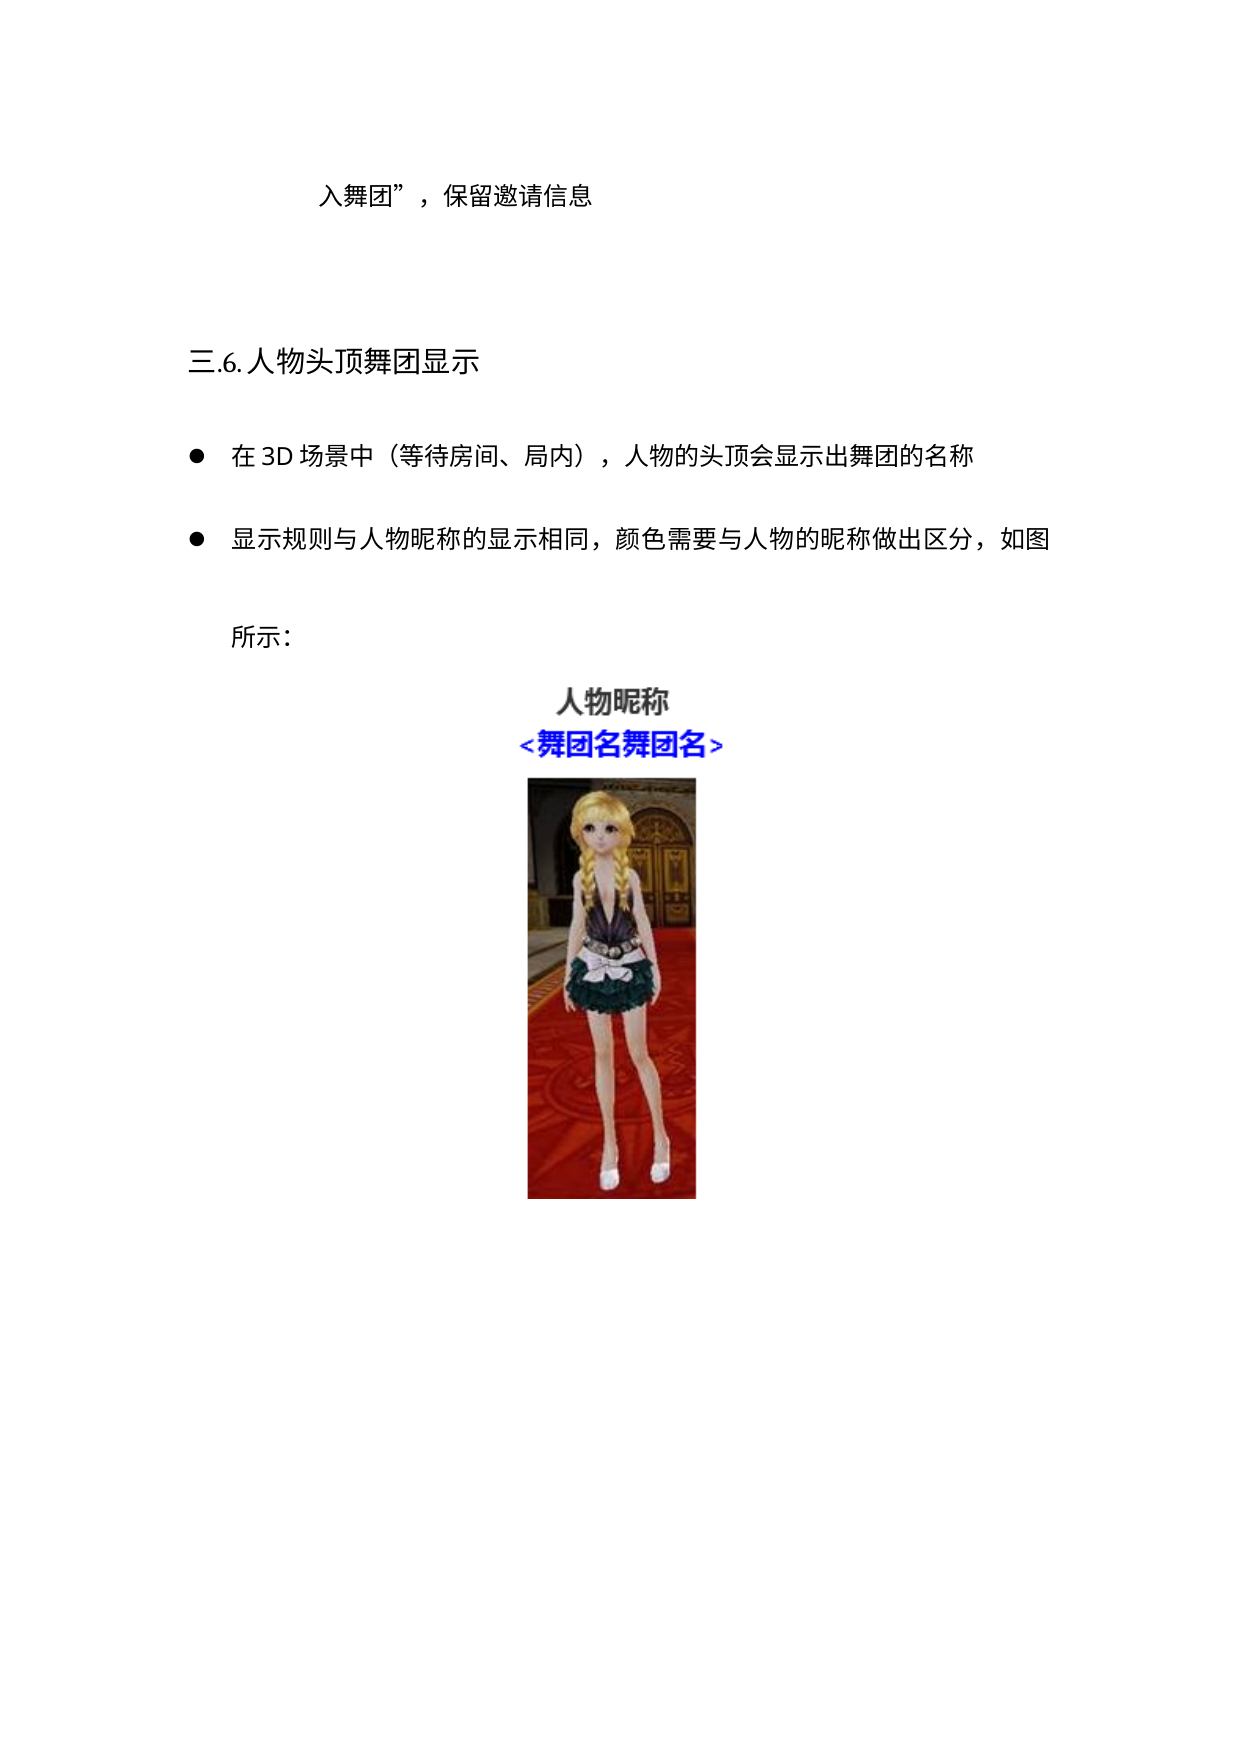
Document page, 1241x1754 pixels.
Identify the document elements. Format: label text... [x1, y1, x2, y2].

list 显示规则与人物昵称的显示相同，颜色需要与人物的昵称做出区分，如图所示： [187, 506, 1053, 668]
list 在3D场景中（等待房间、局内），人物的头顶会显示出舞团的名称 [187, 422, 1053, 487]
picture [517, 686, 723, 1199]
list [275, 162, 1053, 227]
text 人物头顶舞团显示 [187, 327, 1053, 392]
